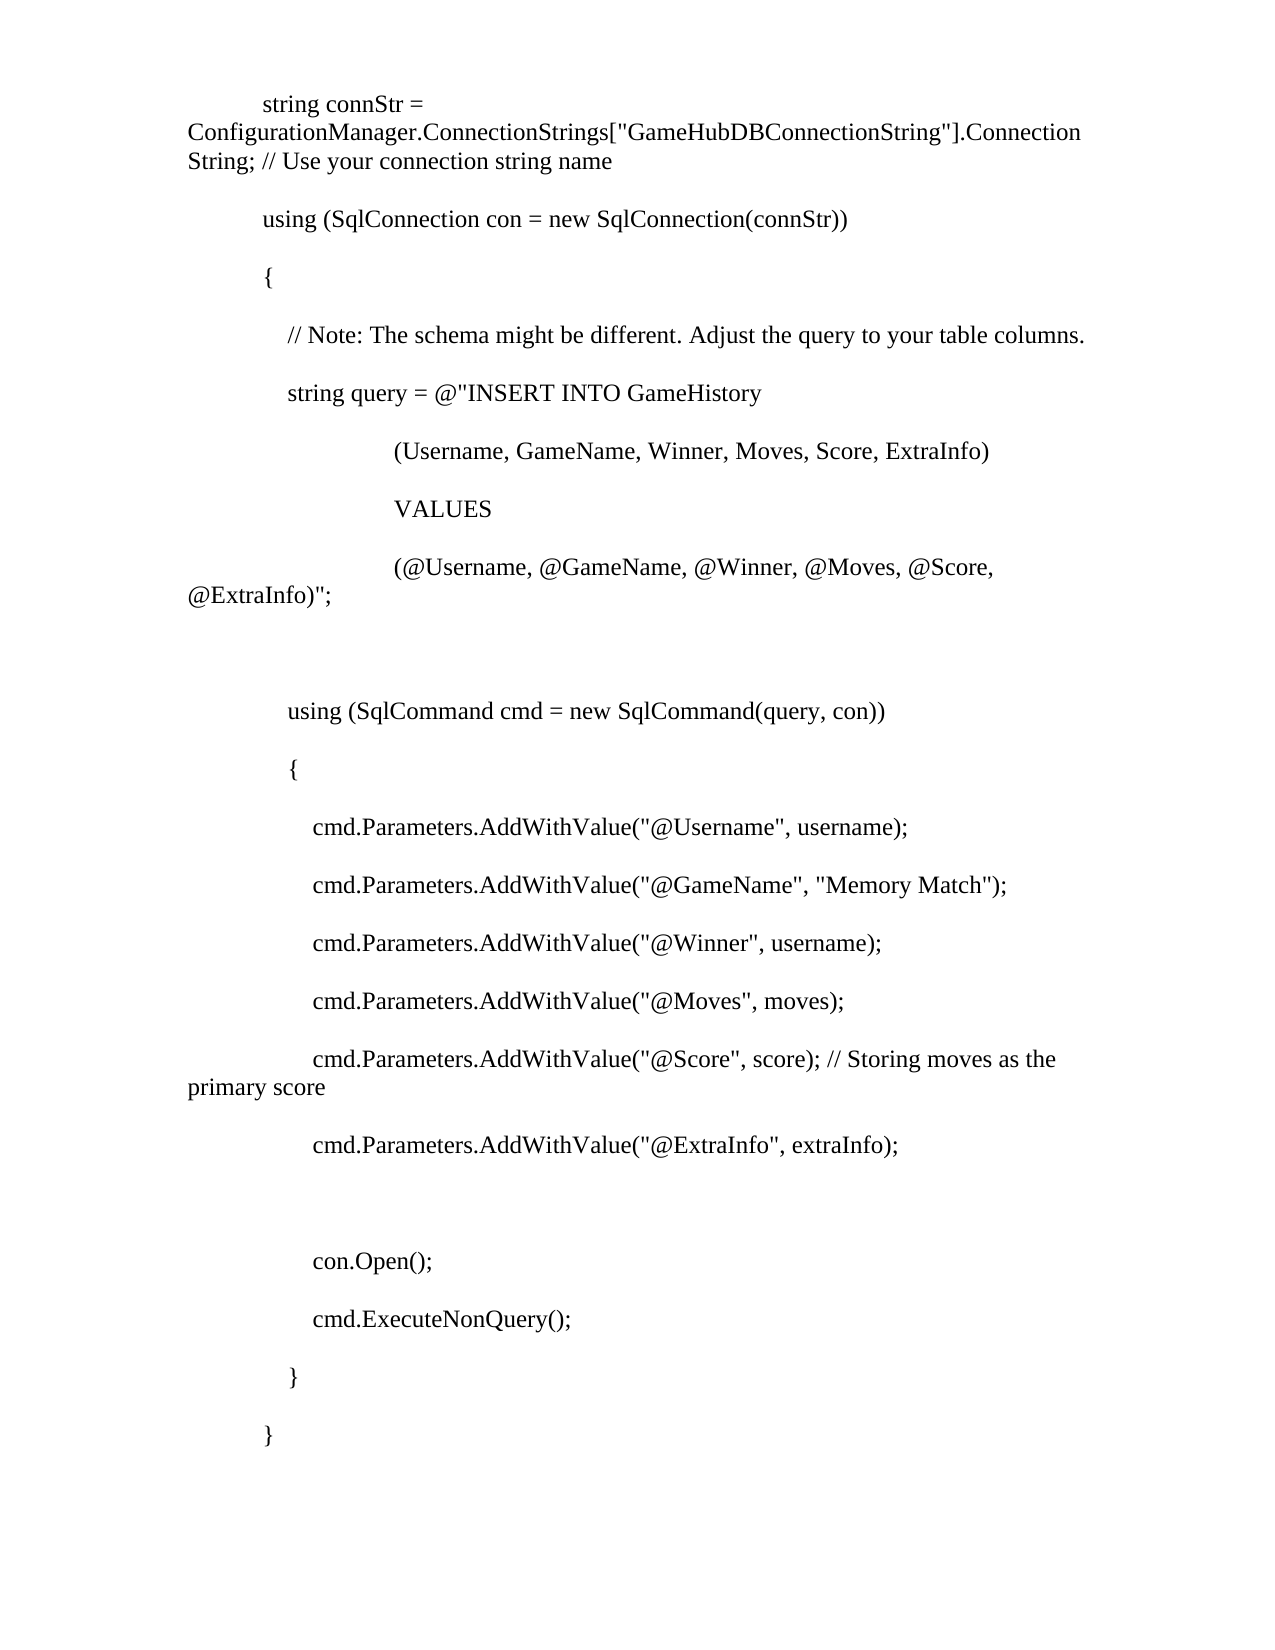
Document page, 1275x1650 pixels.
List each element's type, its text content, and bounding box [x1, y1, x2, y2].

text con.Open(); [187, 1246, 1087, 1275]
text string connStr = ConfigurationManager.ConnectionStrings["GameHubDBConnectionString"].ConnectionString; // Use your connection string name [187, 89, 1087, 175]
text cmd.Parameters.AddWithValue("@GameName", "Memory Match"); [187, 870, 1087, 899]
text { [187, 754, 1087, 783]
text VALUES [187, 494, 1087, 522]
text cmd.Parameters.AddWithValue("@ExtraInfo", extraInfo); [187, 1130, 1087, 1159]
text using (SqlCommand cmd = new SqlCommand(query, con)) [187, 696, 1087, 725]
text using (SqlConnection con = new SqlConnection(connStr)) [187, 204, 1087, 233]
text // Note: The schema might be different. Adjust the query to your table columns. [187, 320, 1087, 349]
text string query = @"INSERT INTO GameHistory [187, 378, 1087, 407]
text cmd.Parameters.AddWithValue("@Winner", username); [187, 928, 1087, 957]
text cmd.ExecuteNonQuery(); [187, 1304, 1087, 1333]
text (@Username, @GameName, @Winner, @Moves, @Score, @ExtraInfo)"; [187, 552, 1087, 609]
text { [187, 262, 1087, 291]
text cmd.Parameters.AddWithValue("@Username", username); [187, 812, 1087, 841]
text cmd.Parameters.AddWithValue("@Moves", moves); [187, 986, 1087, 1014]
text } [187, 1420, 1087, 1449]
text } [187, 1362, 1087, 1391]
text cmd.Parameters.AddWithValue("@Score", score); // Storing moves as the primary score [187, 1044, 1087, 1101]
text (Username, GameName, Winner, Moves, Score, ExtraInfo) [187, 436, 1087, 464]
